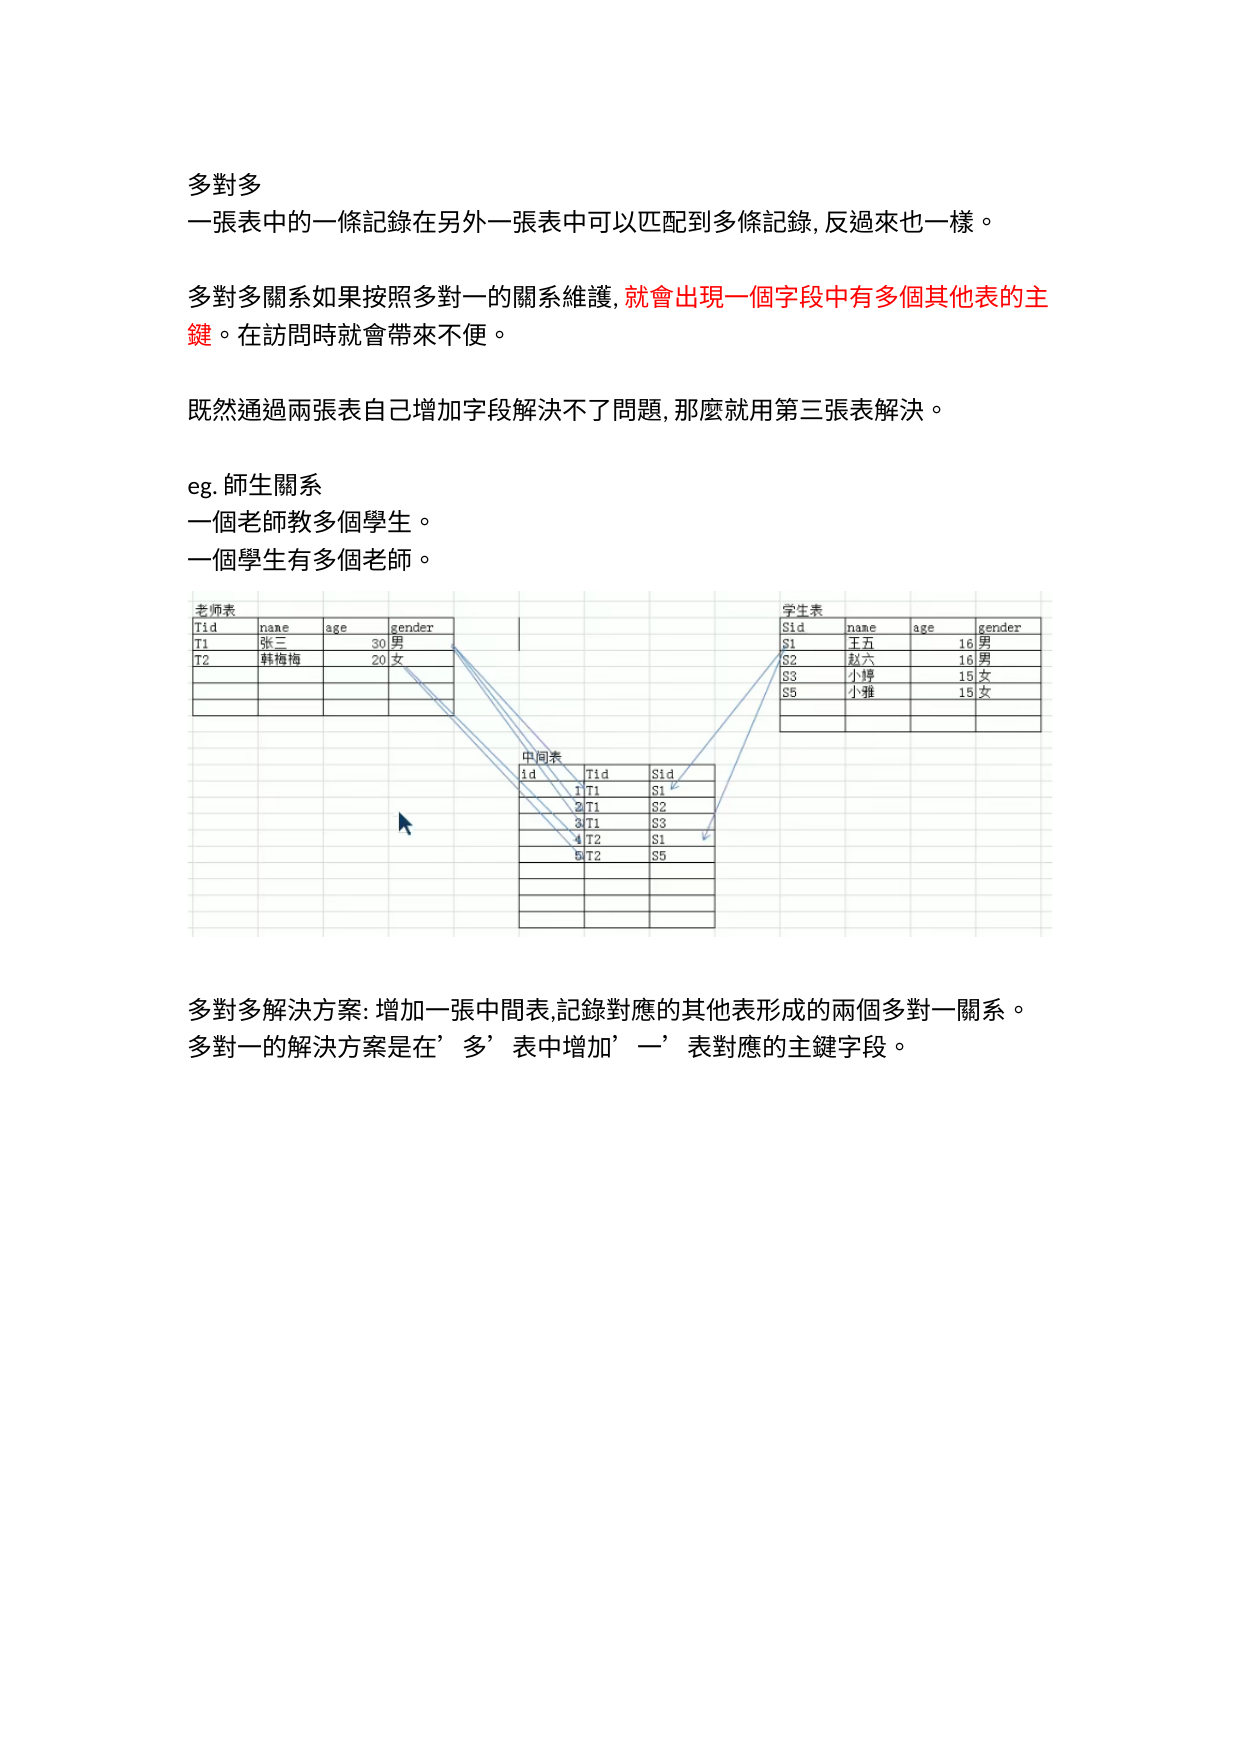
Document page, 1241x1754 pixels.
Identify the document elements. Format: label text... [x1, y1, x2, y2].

text 多對多關系如果按照多對一的關系維護, 就會出現一個字段中有多個其他表的主鍵。在訪問時就會帶來不便。 [187, 277, 1053, 352]
text 一張表中的一條記錄在另外一張表中可以匹配到多條記錄, 反過來也一樣。 [187, 202, 1053, 239]
text eg. 師生關系 [187, 464, 1053, 502]
text 一個學生有多個老師。 [187, 539, 1053, 577]
picture [187, 591, 1053, 937]
text 多對多解決方案: 增加一張中間表,記錄對應的其他表形成的兩個多對一關系。 [187, 989, 1053, 1027]
text 既然通過兩張表自己增加字段解決不了問題, 那麼就用第三張表解決。 [187, 389, 1053, 427]
text 多對多 [187, 164, 1053, 202]
text 一個老師教多個學生。 [187, 502, 1053, 539]
text 多對一的解決方案是在’多’表中增加’一’表對應的主鍵字段。 [187, 1027, 1053, 1064]
